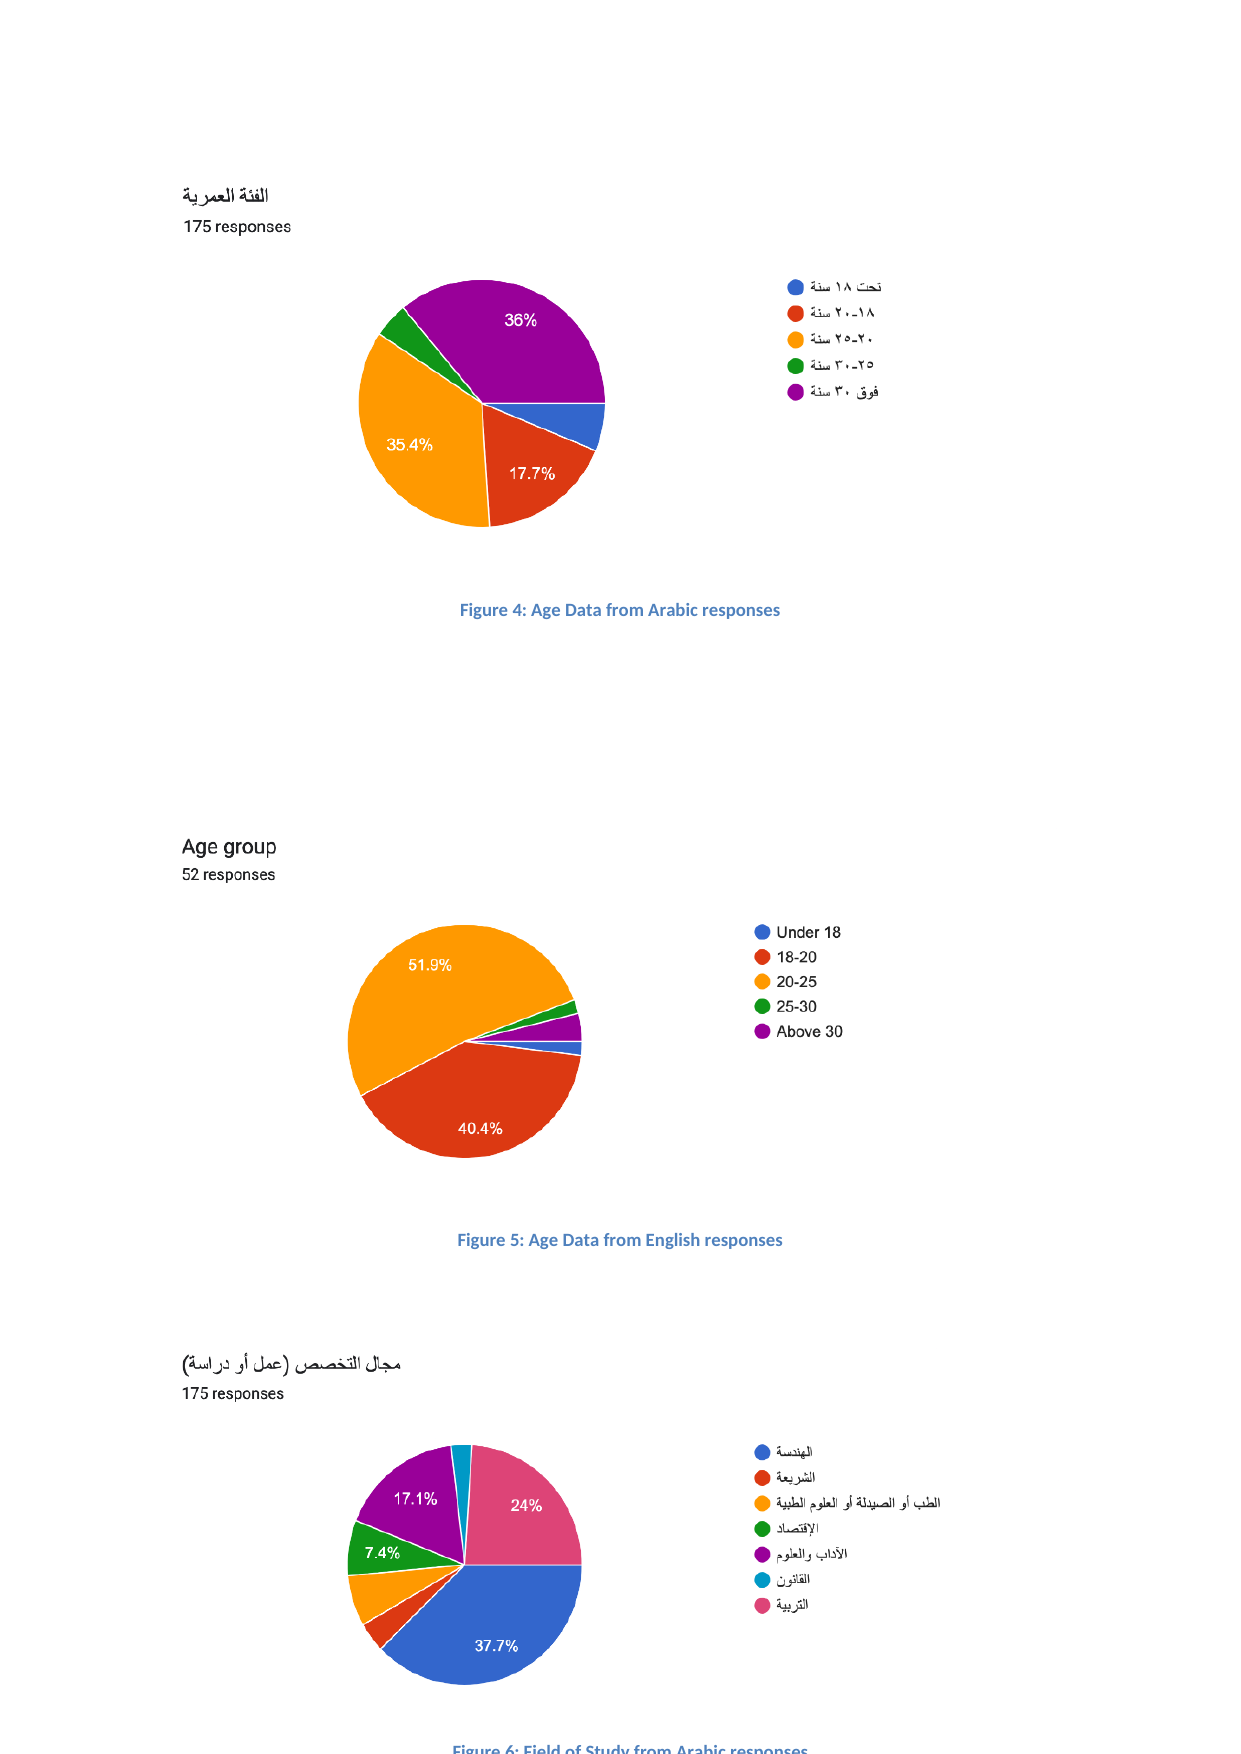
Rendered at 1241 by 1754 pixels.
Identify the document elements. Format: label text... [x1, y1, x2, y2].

picture [150, 801, 1105, 1203]
picture [150, 150, 1157, 574]
picture [150, 1318, 1105, 1731]
